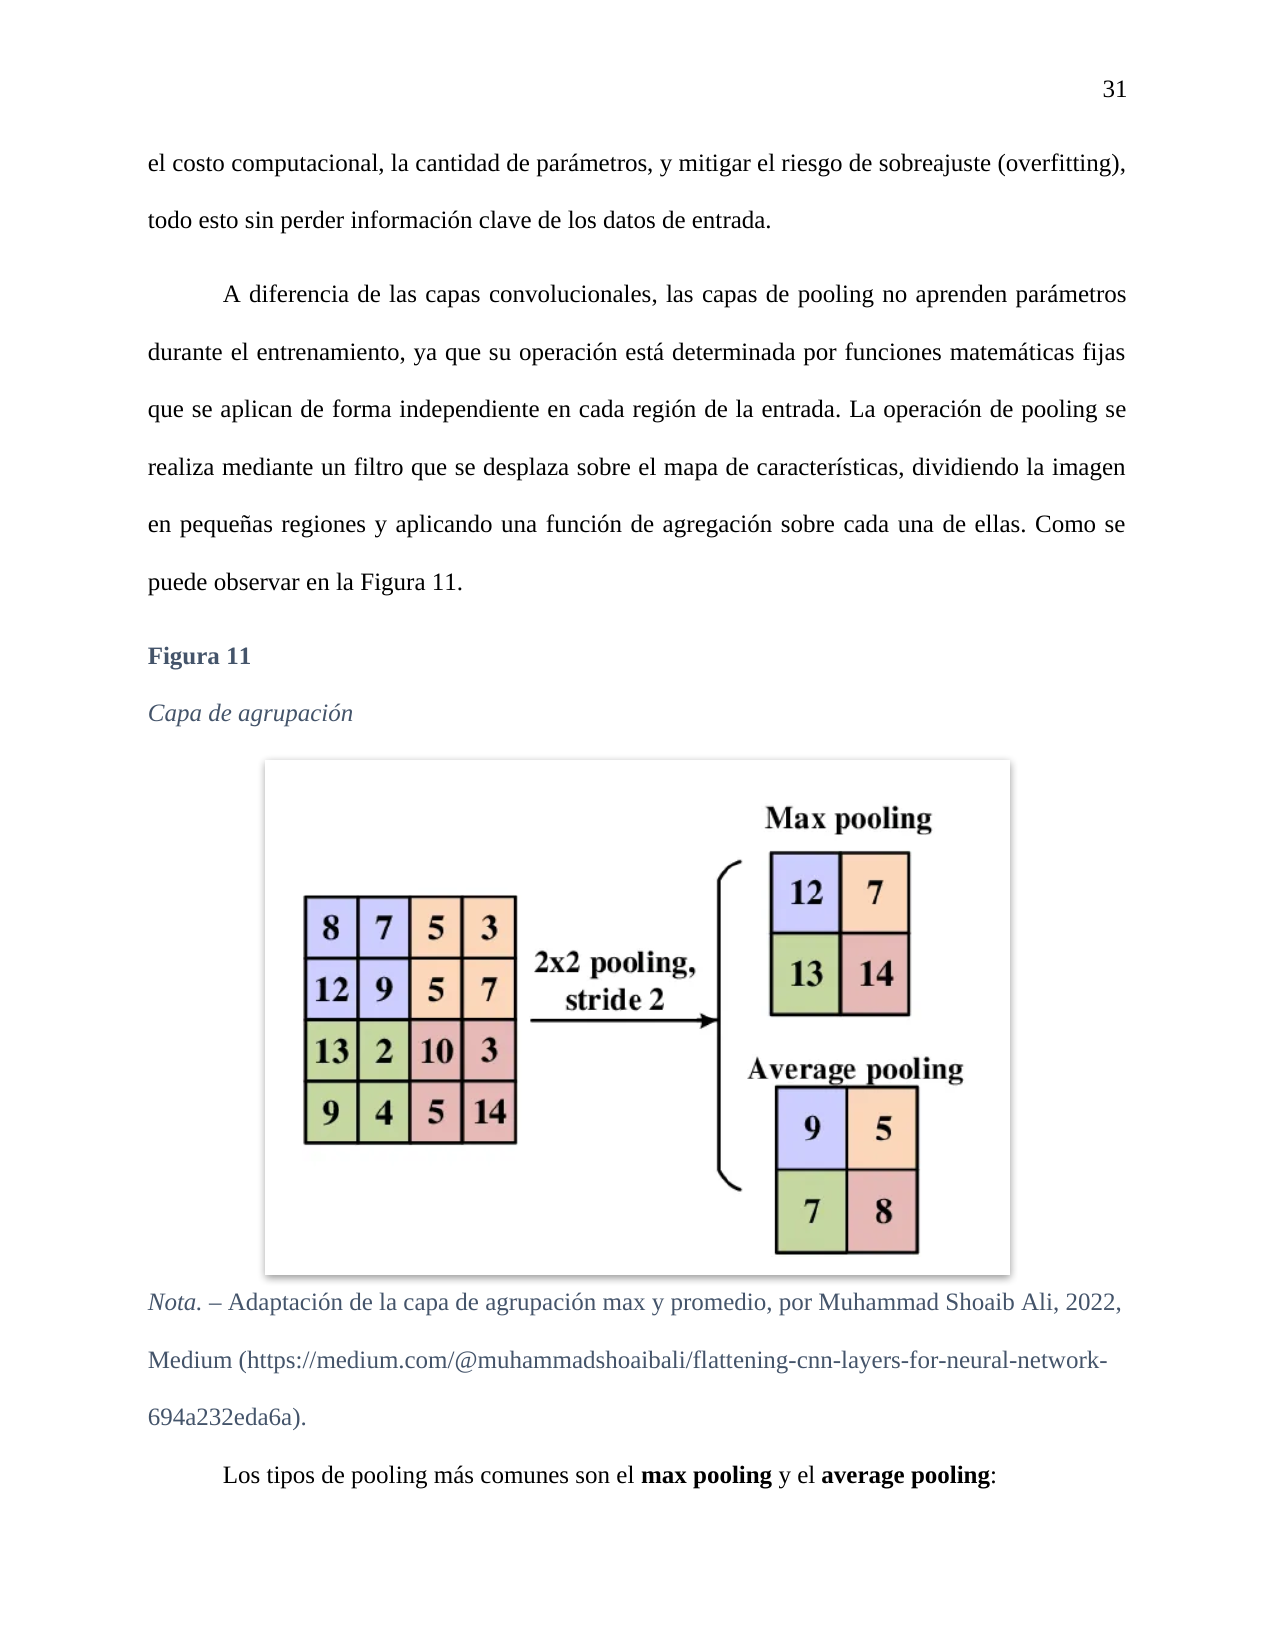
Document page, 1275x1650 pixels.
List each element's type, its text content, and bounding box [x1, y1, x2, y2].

text A diferencia de las capas convolucionales, las capas de pooling no aprenden parámetros durante el entrenamiento, ya que su operación está determinada por funciones matemáticas fijas que se aplican de forma independiente en cada región de la entrada. La operación de pooling se realiza mediante un filtro que se desplaza sobre el mapa de características, dividiendo la imagen en pequeñas regiones y aplicando una función de agregación sobre cada una de ellas. Como se puede observar en la Figura 11. [148, 279, 1127, 596]
text Nota. – Adaptación de la capa de agrupación max y promedio, por Muhammad Shoaib Ali, 2022, Medium (https://medium.com/@muhammadshoaibali/flattening-cnn-layers-for-neural-network-694a232eda6a). [148, 1287, 1127, 1431]
text Los tipos de pooling más comunes son el max pooling y el average pooling: [148, 1460, 1127, 1489]
text Figura 11 Capa de agrupación [148, 641, 1127, 727]
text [148, 148, 1127, 234]
picture [280, 775, 995, 1261]
